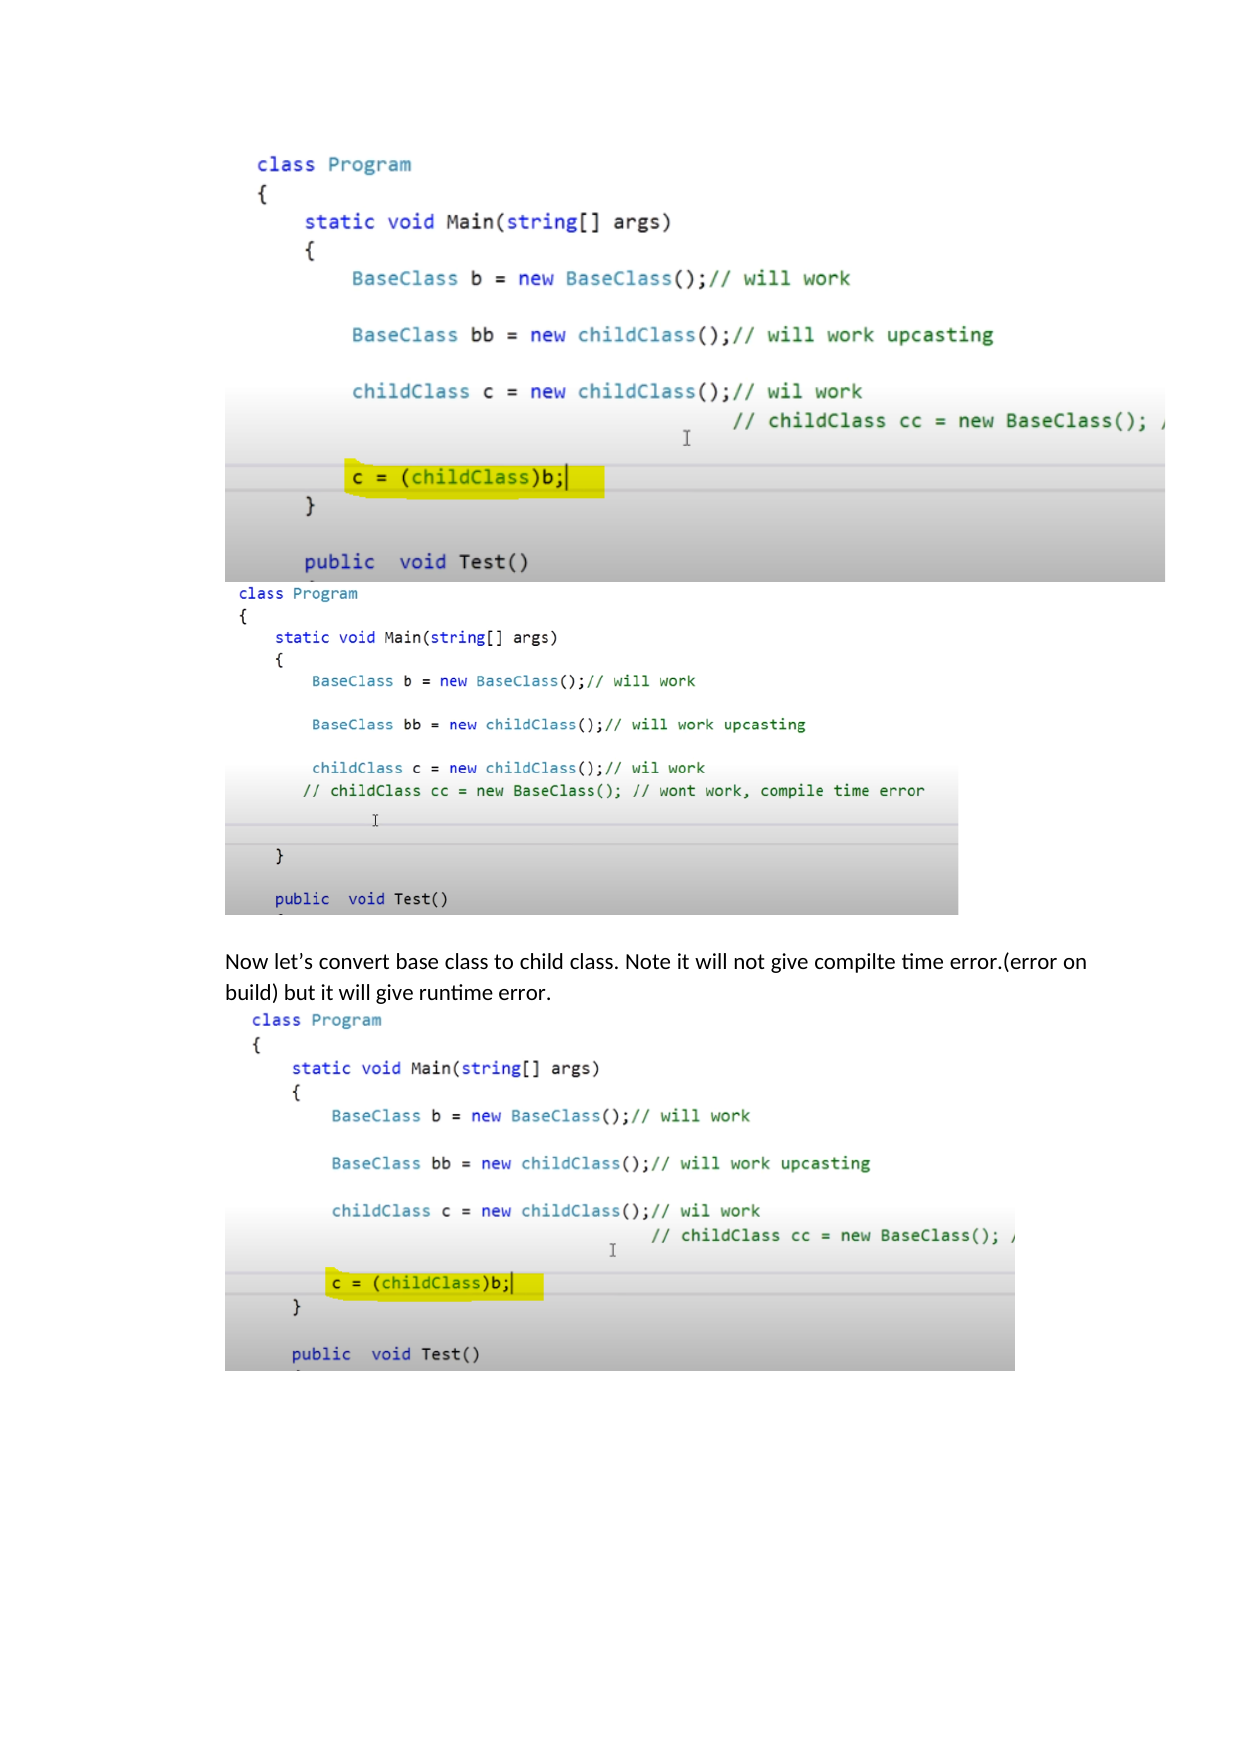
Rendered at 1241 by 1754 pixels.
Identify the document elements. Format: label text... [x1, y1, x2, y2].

list Now let’s convert base class to child class. Note it will not give compilte time error.(error on build) but it will give runtime error. [225, 947, 1090, 1006]
picture [225, 1007, 1015, 1371]
picture [225, 150, 1166, 582]
picture [225, 583, 959, 915]
